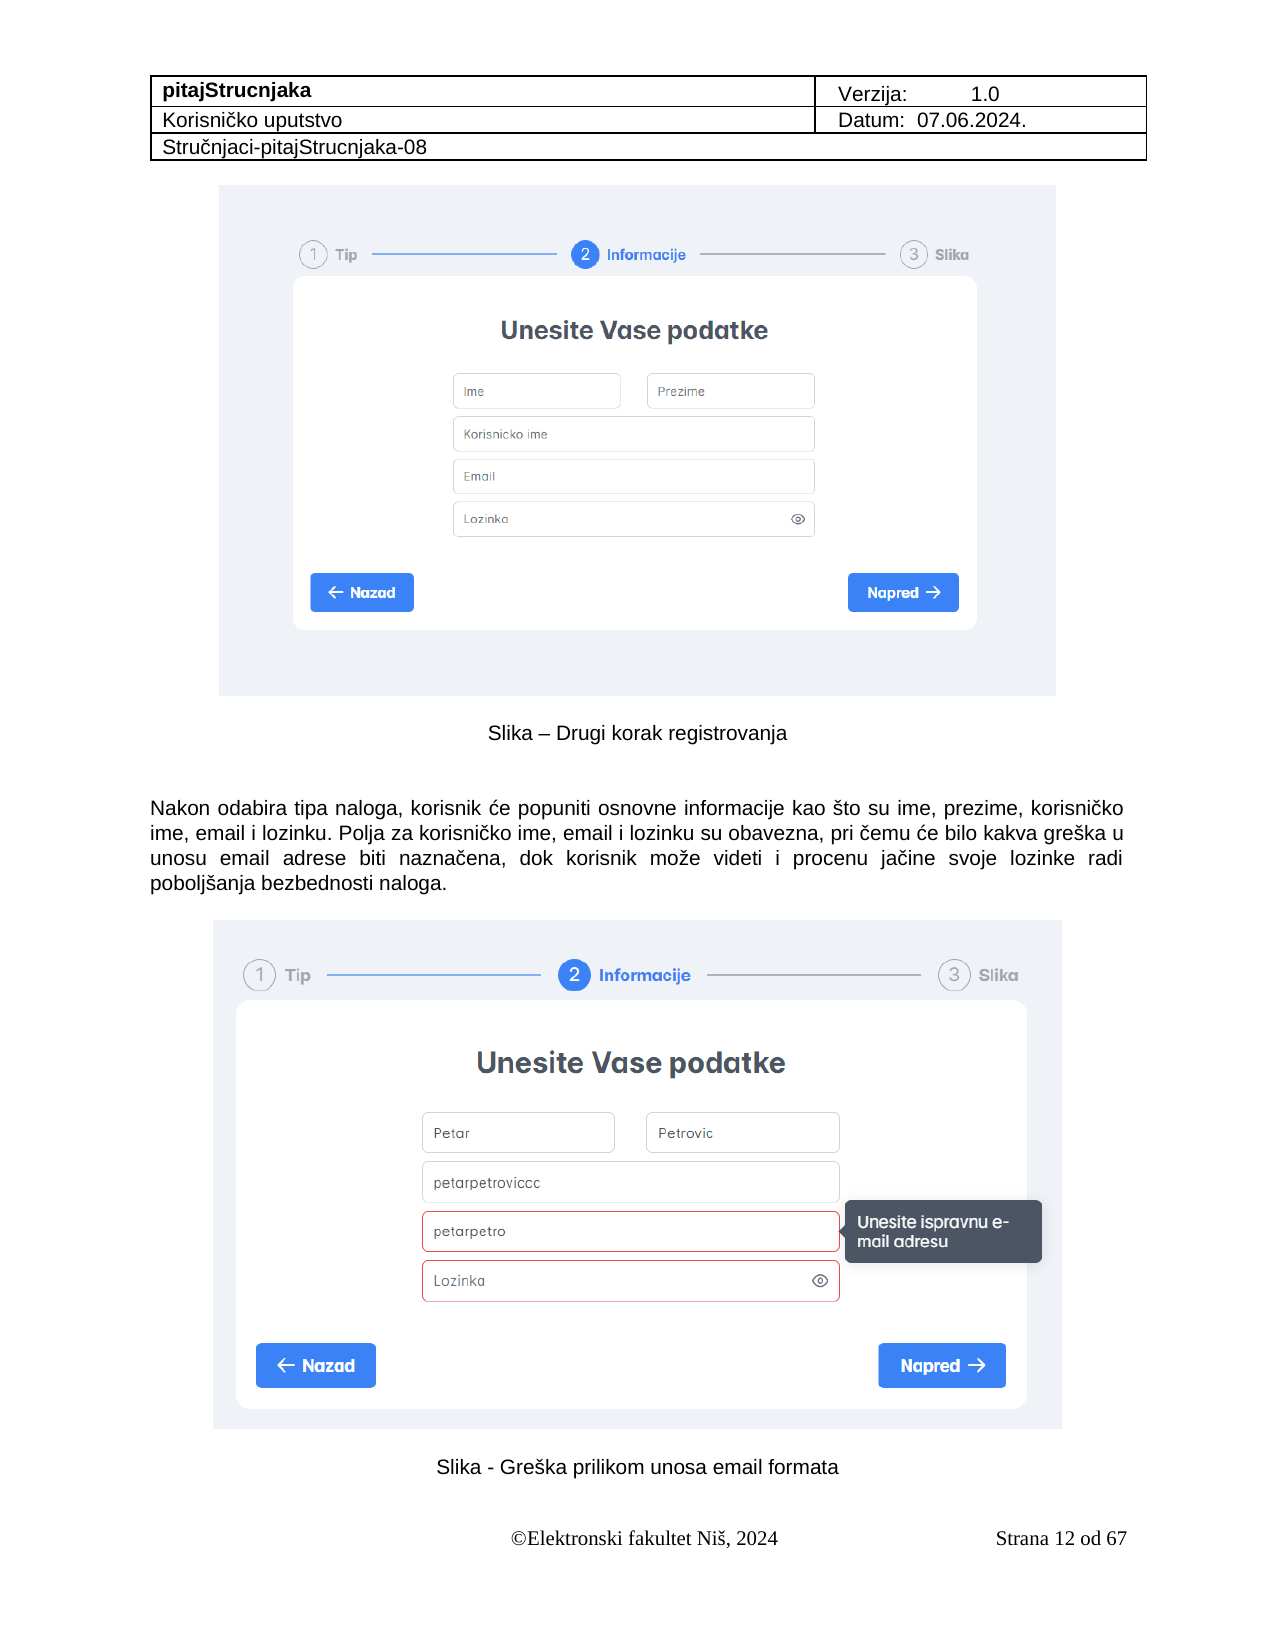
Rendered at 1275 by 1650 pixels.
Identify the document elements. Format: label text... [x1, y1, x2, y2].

text Slika - Greška prilikom unosa email formata [150, 1454, 1125, 1479]
text Slika – Drugi korak registrovanja [150, 720, 1125, 745]
picture [218, 185, 1057, 696]
picture [213, 920, 1062, 1429]
text Nakon odabira tipa naloga, korisnik će popuniti osnovne informacije kao što su ime, prezime, korisničko ime, email i lozinku. Polja za korisničko ime, email i lozinku su obavezna, pri čemu će bilo kakva greška u unosu email adrese biti naznačena, dok korisnik može videti i procenu jačine svoje lozinke radi poboljšanja bezbednosti naloga. [150, 795, 1125, 895]
